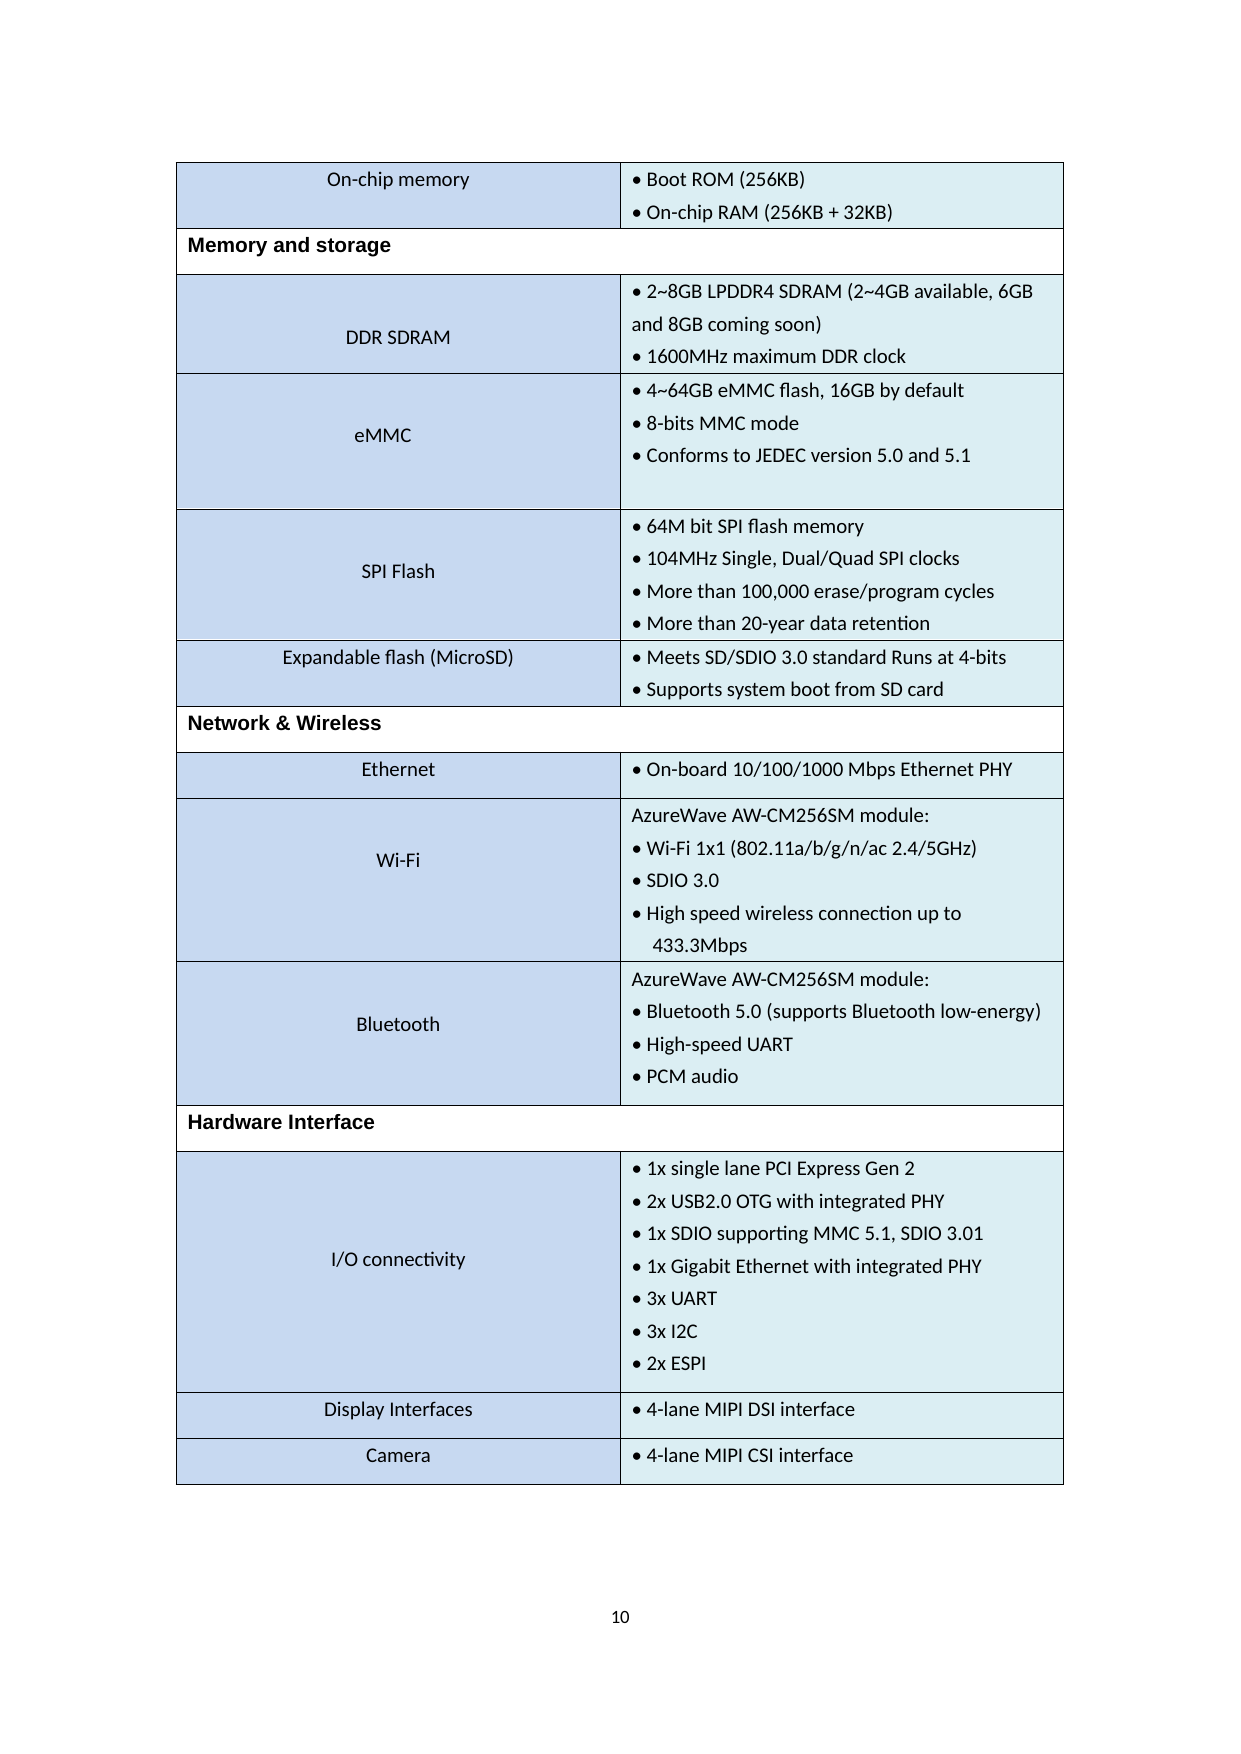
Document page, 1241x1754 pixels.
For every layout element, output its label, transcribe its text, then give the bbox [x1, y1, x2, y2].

table_cell • Boot ROM (256KB) • On-chip RAM (256KB + 32KB) [621, 163, 1063, 228]
table_cell Bluetooth [177, 962, 620, 1105]
table_cell • 4~64GB eMMC flash, 16GB by default • 8-bits MMC mode • Conforms to JEDEC version 5.0 and 5.1 [621, 374, 1063, 508]
table_cell AzureWave AW-CM256SM module: • Bluetooth 5.0 (supports Bluetooth low-energy) • High-speed UART • PCM audio [621, 962, 1063, 1105]
table_cell Ethernet [177, 753, 620, 798]
table_cell Camera [177, 1439, 620, 1484]
table_cell Network & Wireless [177, 707, 1063, 752]
table_cell Wi-Fi [177, 799, 620, 961]
table_cell • 2~8GB LPDDR4 SDRAM (2~4GB available, 6GB and 8GB coming soon) • 1600MHz maximum DDR clock [621, 275, 1063, 373]
table_cell Memory and storage [177, 229, 1063, 274]
table_cell SPI Flash [177, 510, 620, 639]
table_cell On-chip memory [177, 163, 620, 228]
table_cell eMMC [177, 374, 620, 508]
table_cell • 4-lane MIPI CSI interface [621, 1439, 1063, 1484]
table_cell Expandable flash (MicroSD) [177, 641, 620, 706]
table_cell • 4-lane MIPI DSI interface [621, 1393, 1063, 1438]
table_cell • Meets SD/SDIO 3.0 standard Runs at 4-bits • Supports system boot from SD card [621, 641, 1063, 706]
table_cell Hardware Interface [177, 1106, 1063, 1151]
table_cell AzureWave AW-CM256SM module: • Wi-Fi 1x1 (802.11a/b/g/n/ac 2.4/5GHz) • SDIO 3.0 • High speed wireless connection up to 433.3Mbps [621, 799, 1063, 961]
table_cell • On-board 10/100/1000 Mbps Ethernet PHY [621, 753, 1063, 798]
table_cell • 64M bit SPI flash memory • 104MHz Single, Dual/Quad SPI clocks • More than 100,000 erase/program cycles • More than 20-year data retention [621, 510, 1063, 639]
table_cell • 1x single lane PCI Express Gen 2 • 2x USB2.0 OTG with integrated PHY • 1x SDIO supporting MMC 5.1, SDIO 3.01 • 1x Gigabit Ethernet with integrated PHY • 3x UART • 3x I2C • 2x ESPI [621, 1152, 1063, 1392]
table_cell Display Interfaces [177, 1393, 620, 1438]
table_cell I/O connectivity [177, 1152, 620, 1392]
table_cell DDR SDRAM [177, 275, 620, 373]
